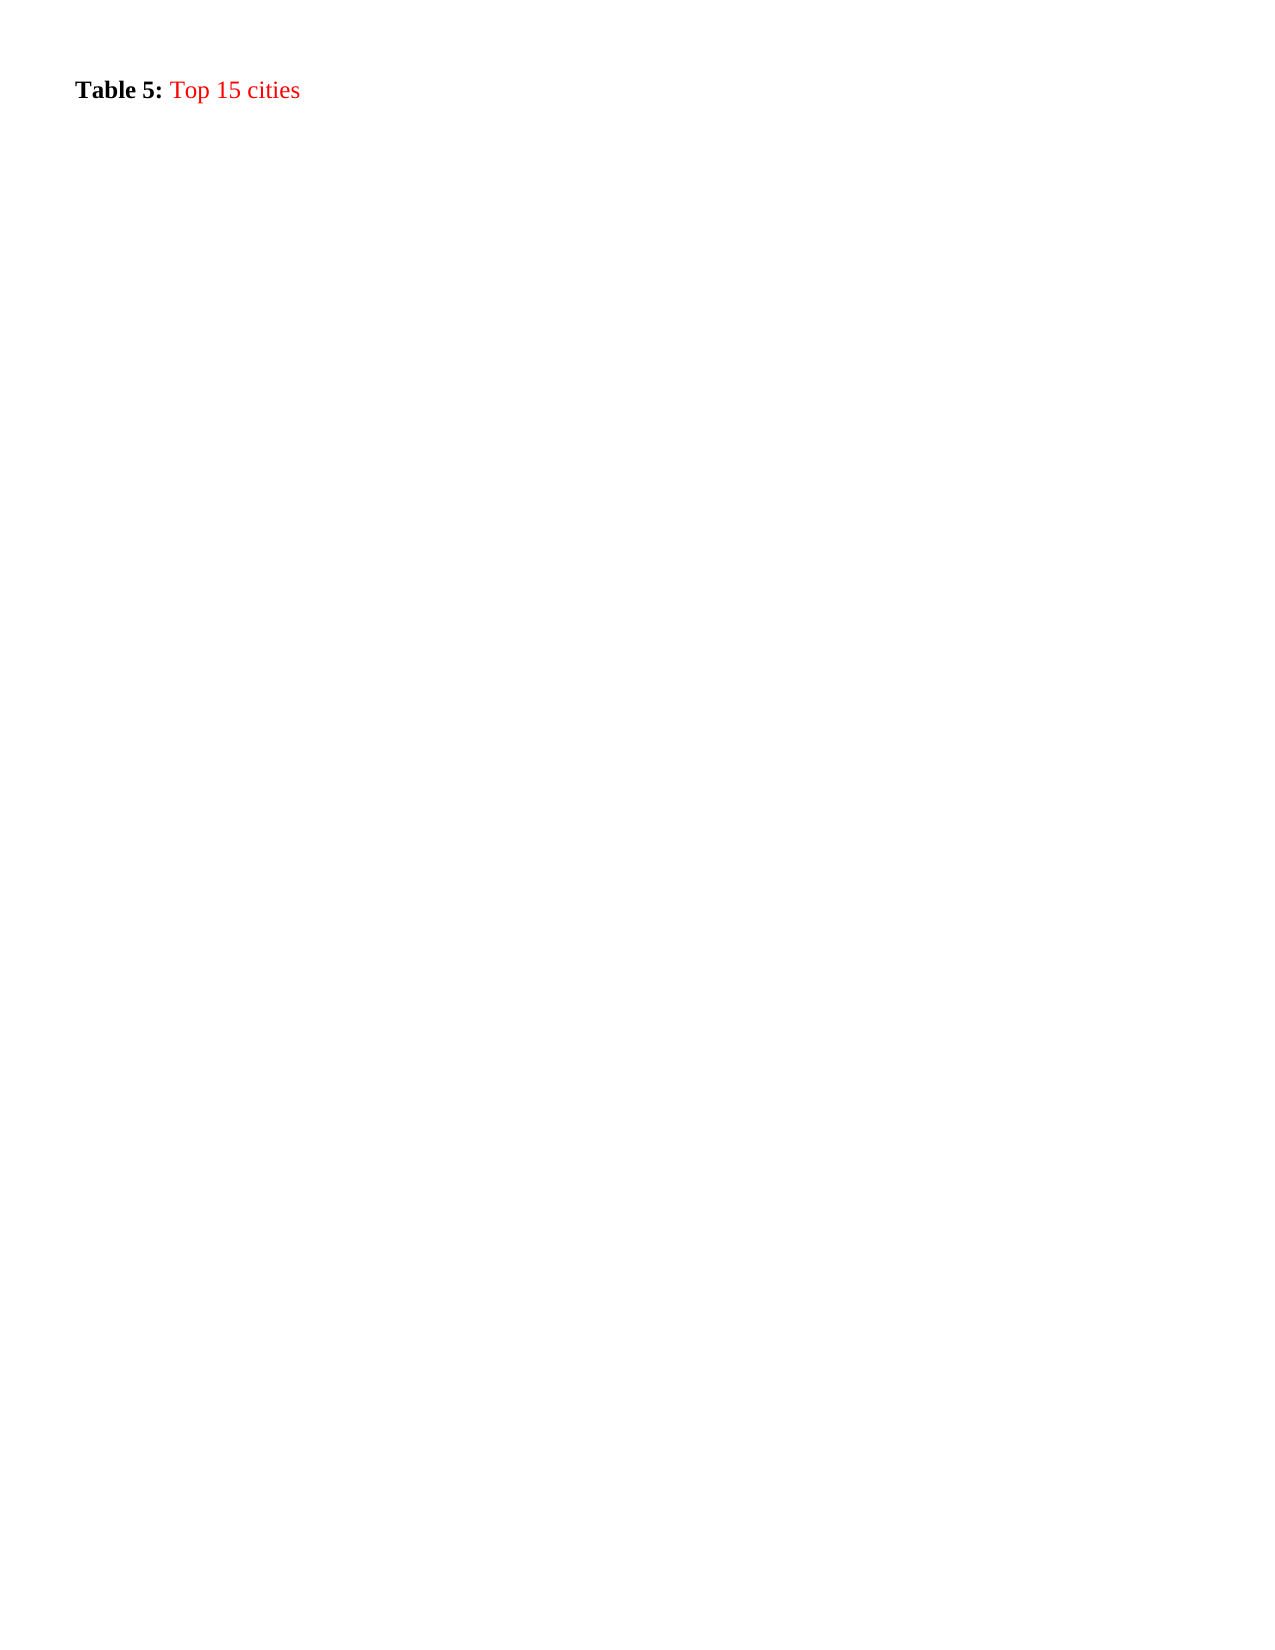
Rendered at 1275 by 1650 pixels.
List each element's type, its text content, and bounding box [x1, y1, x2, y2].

text Table 5: Top 15 cities [75, 75, 1200, 104]
